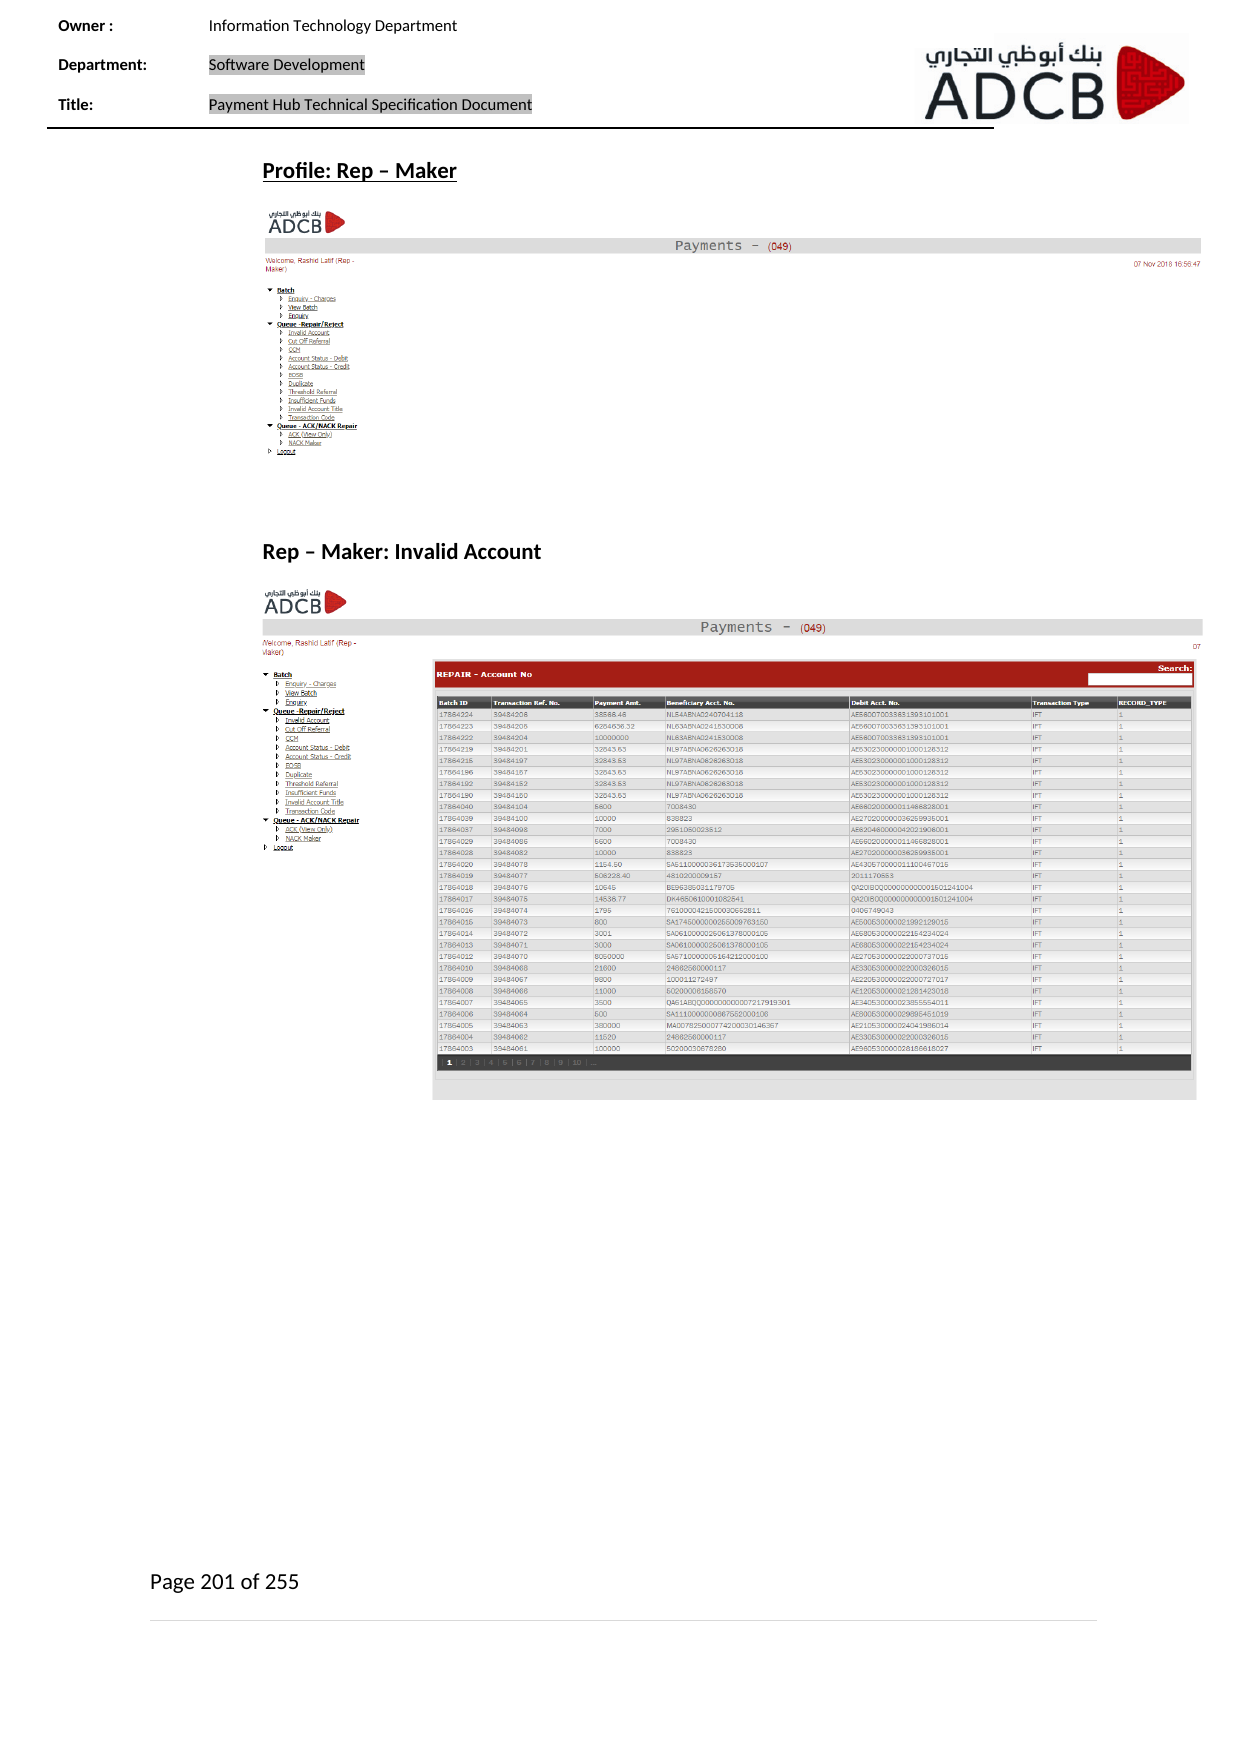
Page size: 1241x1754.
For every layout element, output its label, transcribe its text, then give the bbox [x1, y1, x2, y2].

picture [262, 589, 1203, 1107]
picture [914, 33, 1189, 124]
picture [262, 209, 1203, 459]
text Rep – Maker: Invalid Account [262, 537, 1097, 565]
text Profile: Rep – Maker [262, 157, 1097, 185]
